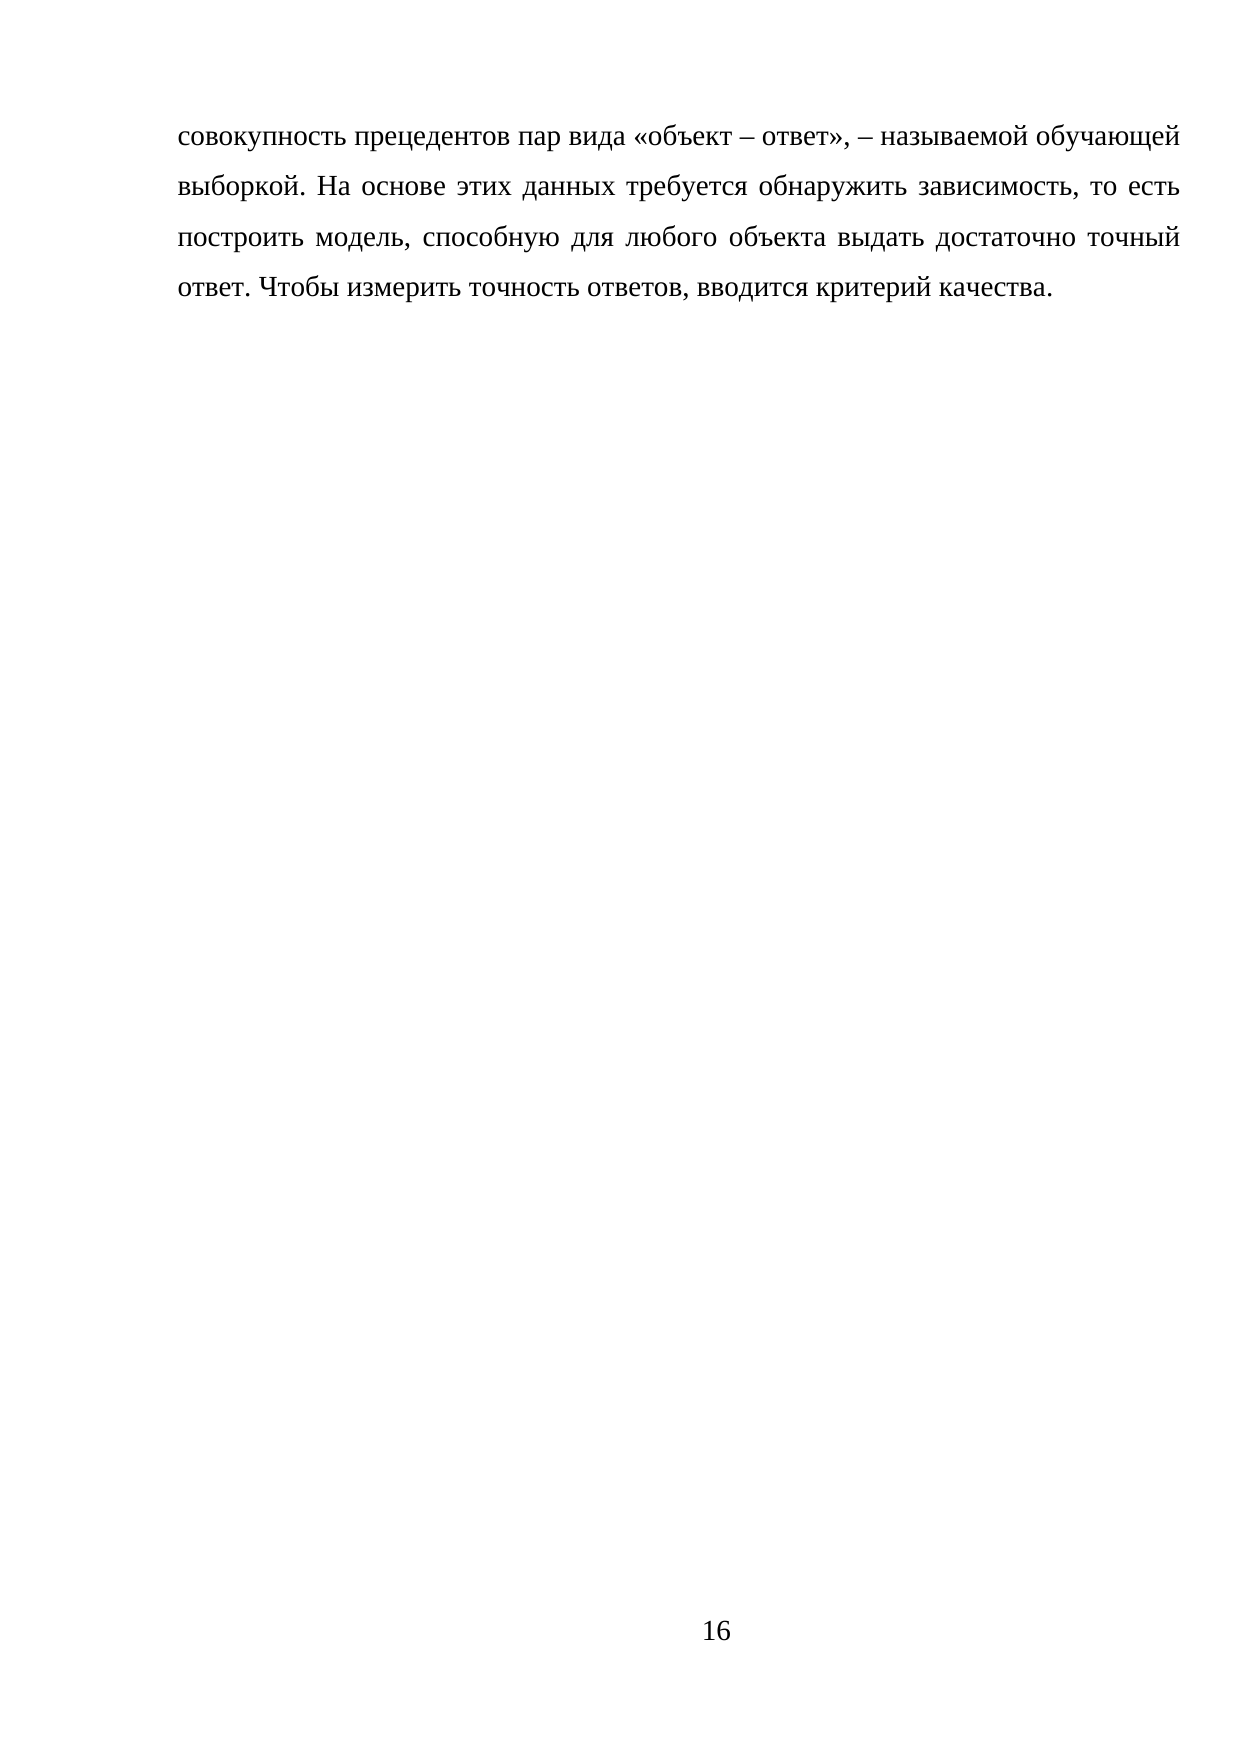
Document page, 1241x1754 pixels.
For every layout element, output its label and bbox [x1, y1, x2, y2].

text [177, 118, 1181, 303]
